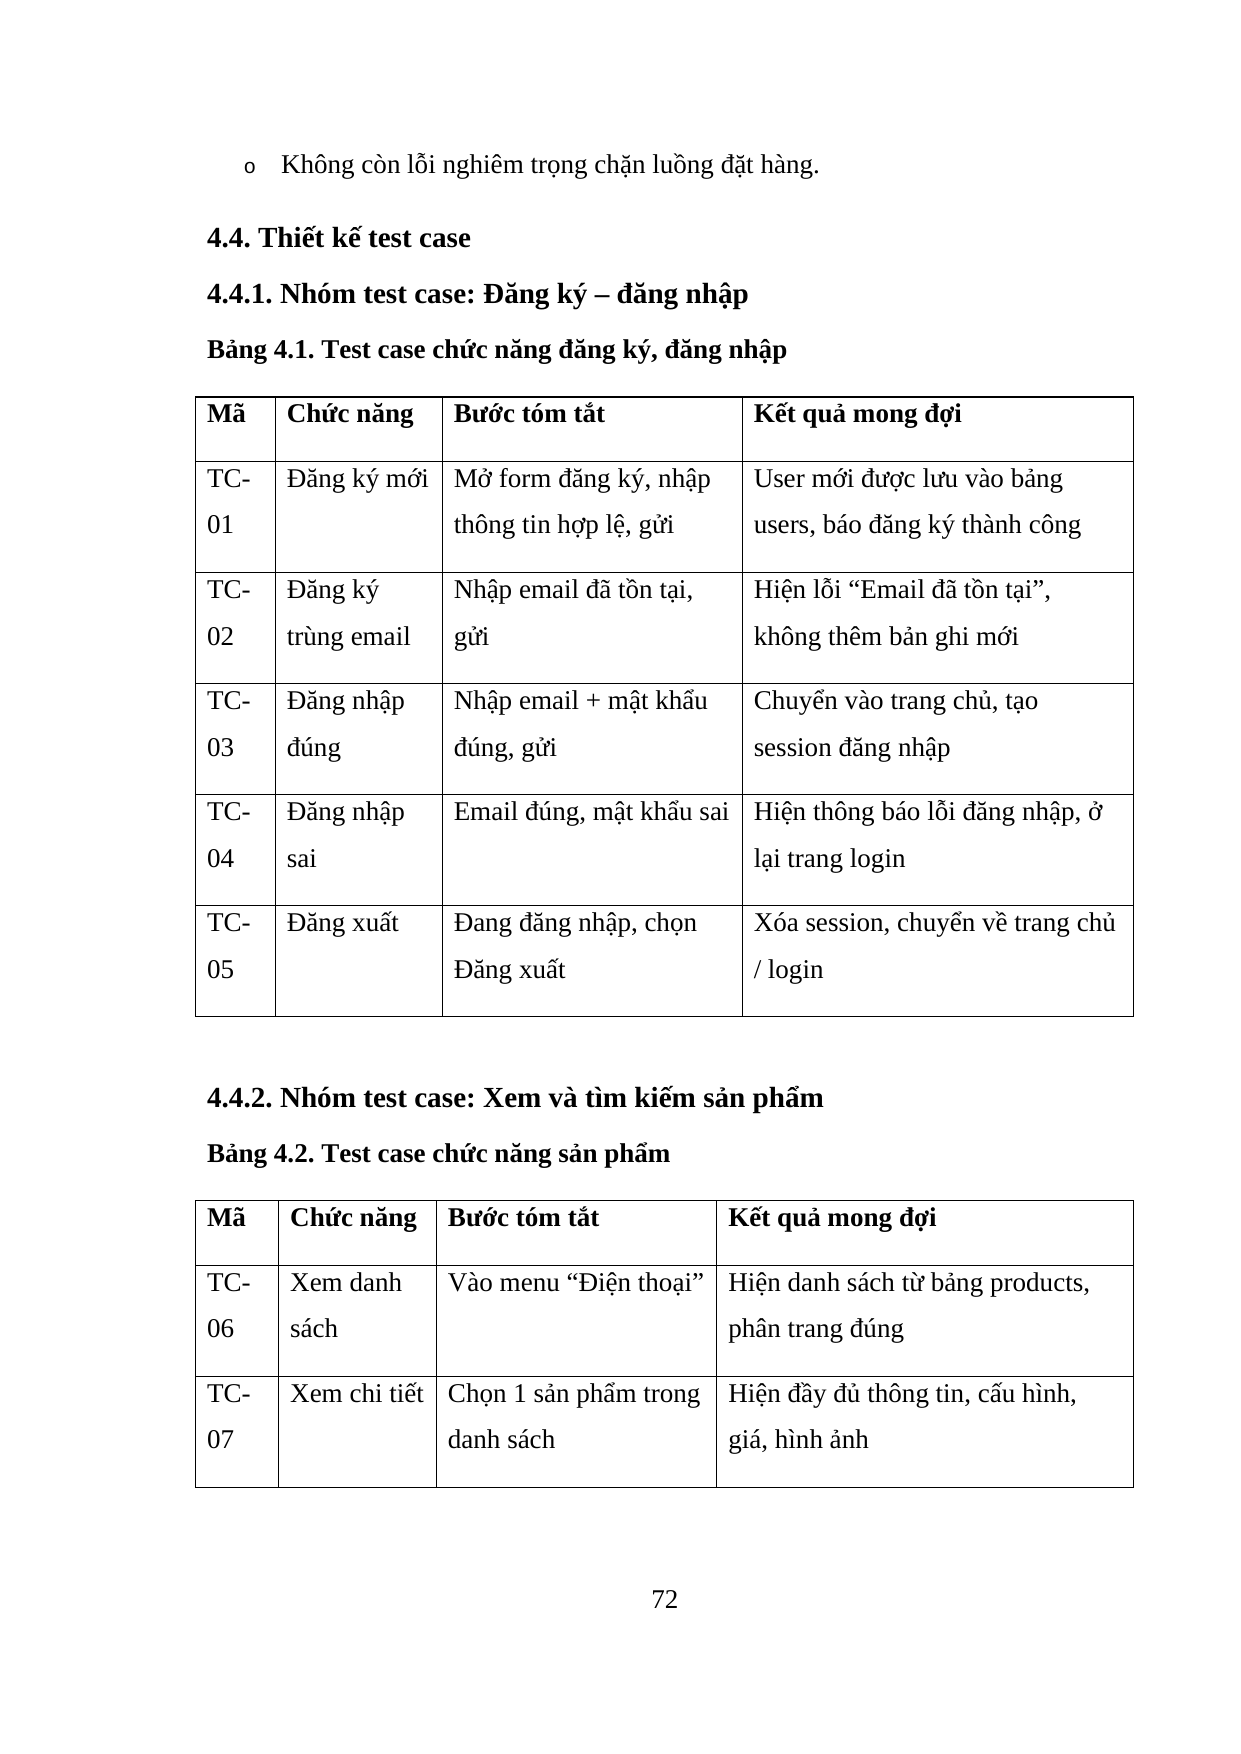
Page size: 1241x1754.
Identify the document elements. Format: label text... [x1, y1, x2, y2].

table_cell TC-03 [196, 684, 275, 794]
table_cell User mới được lưu vào bảng users, báo đăng ký thành công [743, 462, 1133, 572]
table_header Chức năng [279, 1201, 436, 1265]
table_cell Hiện thông báo lỗi đăng nhập, ở lại trang login [743, 795, 1133, 905]
table_cell Đăng ký mới [276, 462, 442, 572]
table_cell Nhập email đã tồn tại, gửi [443, 573, 742, 683]
table_cell Hiện danh sách từ bảng products, phân trang đúng [717, 1266, 1133, 1376]
table_header Kết quả mong đợi [743, 398, 1133, 461]
table_cell Đăng nhập đúng [276, 684, 442, 794]
table_cell Mở form đăng ký, nhập thông tin hợp lệ, gửi [443, 462, 742, 572]
table_cell Vào menu “Điện thoại” [437, 1266, 716, 1376]
table_cell Xem danh sách [279, 1266, 436, 1376]
table_cell Đang đăng nhập, chọn Đăng xuất [443, 906, 742, 1016]
table_cell Đăng ký trùng email [276, 573, 442, 683]
table_cell Email đúng, mật khẩu sai [443, 795, 742, 905]
table_cell TC-01 [196, 462, 275, 572]
table_header Bước tóm tắt [443, 398, 742, 461]
text Bảng 4.2. Test case chức năng sản phẩm [207, 1137, 1122, 1168]
table_cell Đăng xuất [276, 906, 442, 1016]
text Bảng 4.1. Test case chức năng đăng ký, đăng nhập [207, 333, 1122, 364]
table_header Mã [196, 398, 275, 461]
table_header Mã [196, 1201, 278, 1265]
table_header Kết quả mong đợi [717, 1201, 1133, 1265]
subtitle 4.4.1. Nhóm test case: Đăng ký – đăng nhập [207, 277, 1122, 310]
table_cell Đăng nhập sai [276, 795, 442, 905]
table_cell Hiện đầy đủ thông tin, cấu hình, giá, hình ảnh [717, 1377, 1133, 1487]
list Không còn lỗi nghiêm trọng chặn luồng đặt hàng. [243, 148, 1122, 179]
table_cell Chọn 1 sản phẩm trong danh sách [437, 1377, 716, 1487]
table_cell Hiện lỗi “Email đã tồn tại”, không thêm bản ghi mới [743, 573, 1133, 683]
table_cell TC-07 [196, 1377, 278, 1487]
table_cell TC-05 [196, 906, 275, 1016]
table_cell TC-06 [196, 1266, 278, 1376]
table_header Bước tóm tắt [437, 1201, 716, 1265]
subtitle 4.4.2. Nhóm test case: Xem và tìm kiếm sản phẩm [207, 1080, 1122, 1114]
table_cell Nhập email + mật khẩu đúng, gửi [443, 684, 742, 794]
table_cell Chuyển vào trang chủ, tạo session đăng nhập [743, 684, 1133, 794]
table_cell Xem chi tiết [279, 1377, 436, 1487]
table_cell Xóa session, chuyển về trang chủ / login [743, 906, 1133, 1016]
table_header Chức năng [276, 398, 442, 461]
subtitle 4.4. Thiết kế test case [207, 220, 1122, 253]
table_cell TC-02 [196, 573, 275, 683]
table_cell TC-04 [196, 795, 275, 905]
